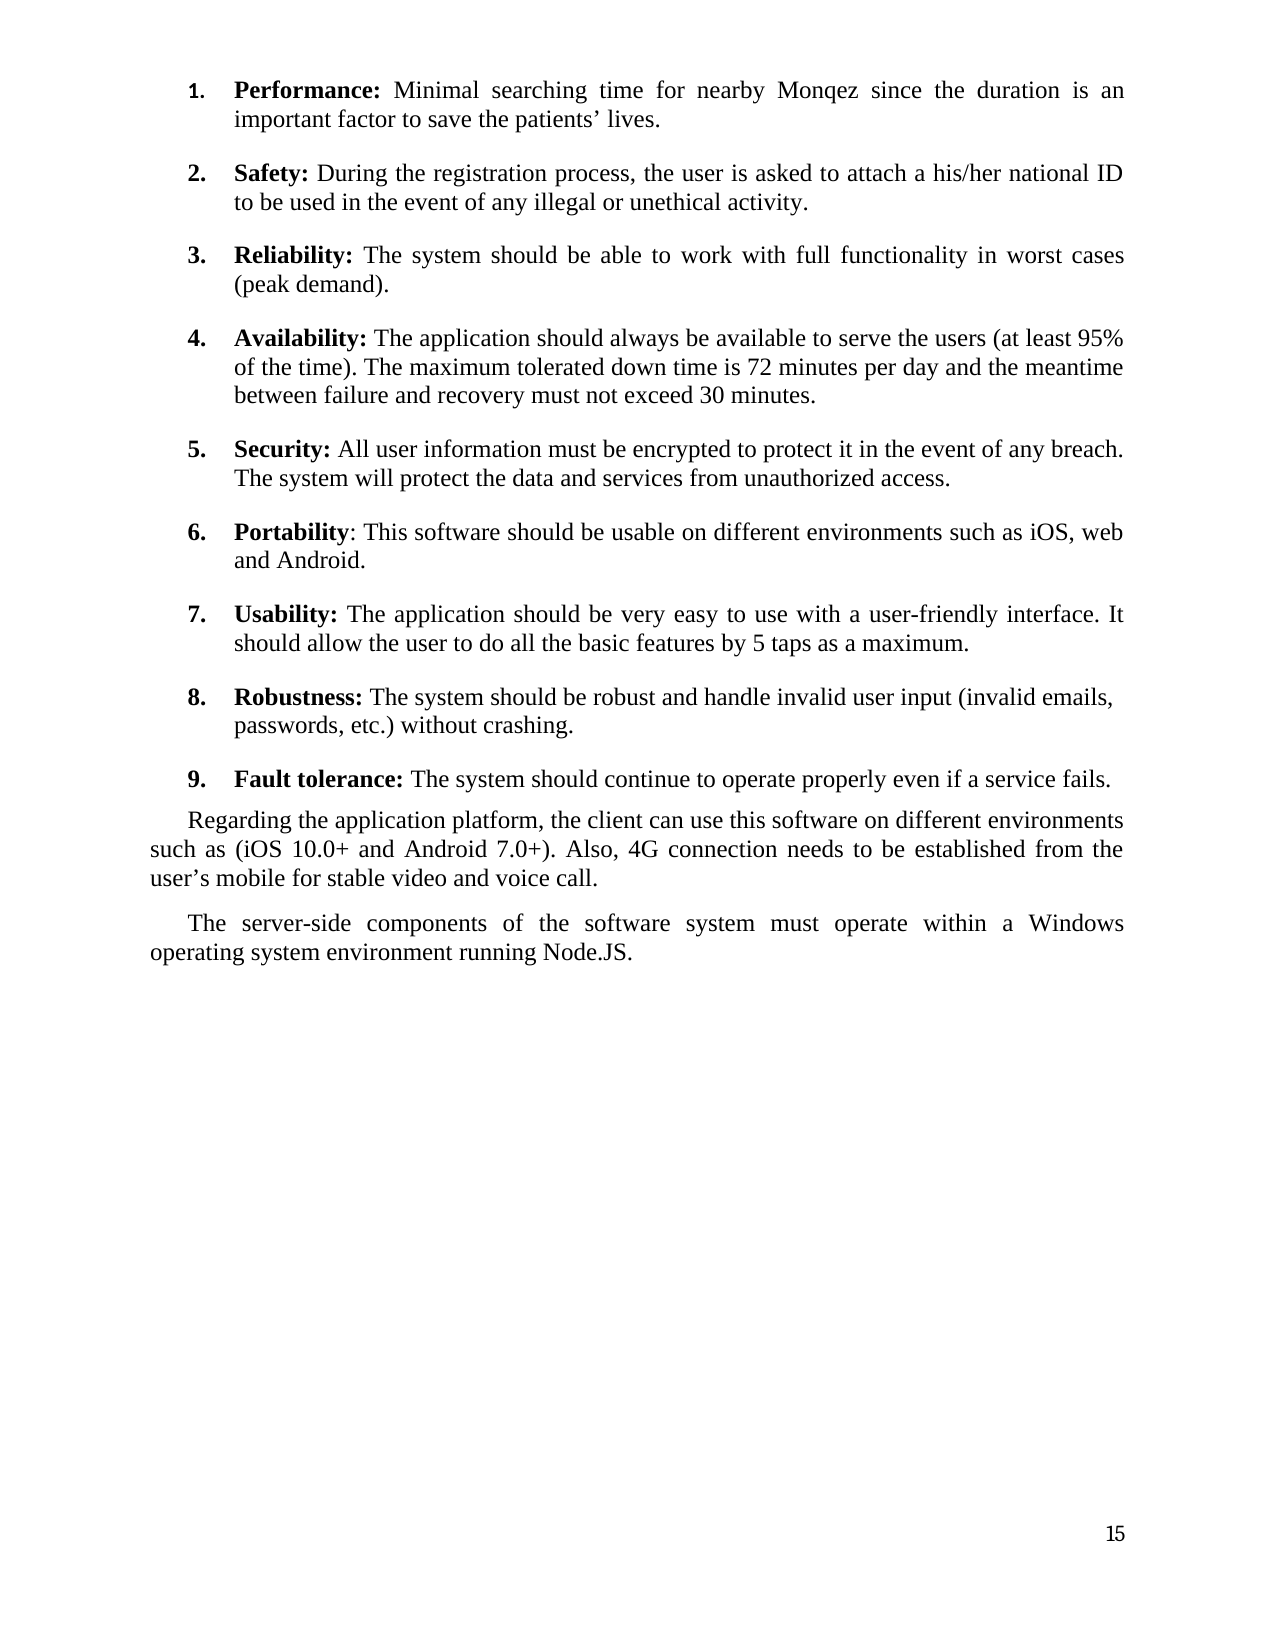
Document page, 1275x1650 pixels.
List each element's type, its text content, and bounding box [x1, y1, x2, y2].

list Availability: The application should always be available to serve the users (at least 95% of the time). The maximum tolerated down time is 72 minutes per day and the meantime between failure and recovery must not exceed 30 minutes. [187, 323, 1125, 409]
list Usability: The application should be very easy to use with a user-friendly interface. It should allow the user to do all the basic features by 5 taps as a maximum. [187, 599, 1125, 657]
list Robustness: The system should be robust and handle invalid user input (invalid emails, passwords, etc.) without crashing. [187, 682, 1125, 739]
text The server-side components of the software system must operate within a Windows operating system environment running Node.JS. [150, 908, 1125, 966]
list Performance: Minimal searching time for nearby Monqez since the duration is an important factor to save the patients’ lives. [187, 75, 1125, 133]
list Portability: This software should be usable on different environments such as iOS, web and Android. [187, 517, 1125, 574]
list Safety: During the registration process, the user is asked to attach a his/her national ID to be used in the event of any illegal or unethical activity. [187, 158, 1125, 215]
list Security: All user information must be encrypted to protect it in the event of any breach. The system will protect the data and services from unauthorized access. [187, 434, 1125, 492]
list Fault tolerance: The system should continue to operate properly even if a service fails. [187, 764, 1125, 793]
text Regarding the application platform, the client can use this software on different environments such as (iOS 10.0+ and Android 7.0+). Also, 4G connection needs to be established from the user’s mobile for stable video and voice call. [150, 805, 1125, 892]
list Reliability: The system should be able to work with full functionality in worst cases (peak demand). [187, 240, 1125, 298]
